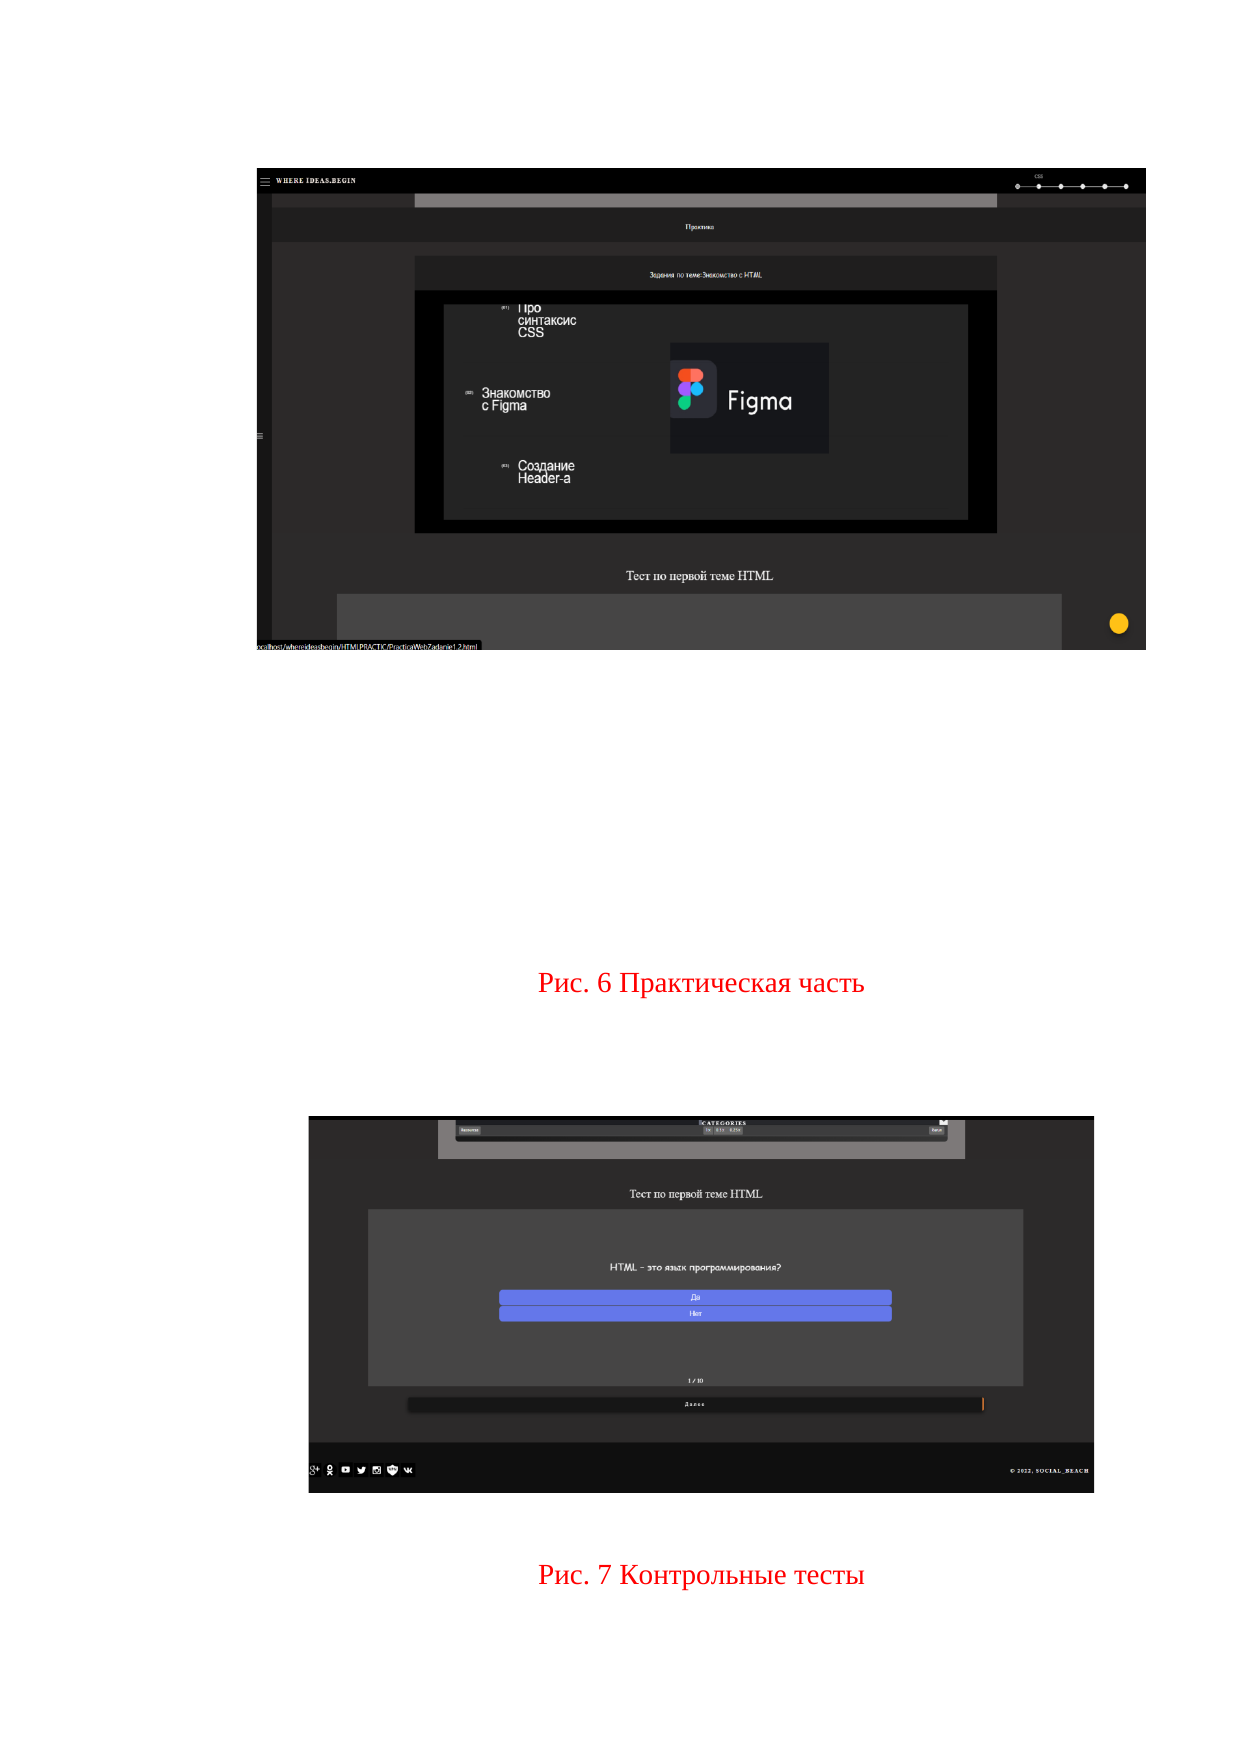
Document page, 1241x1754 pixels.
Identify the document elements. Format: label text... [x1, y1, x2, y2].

list Рис. 7 Контрольные тесты [177, 1557, 1152, 1591]
list Рис. 6 Практическая часть [177, 966, 1152, 999]
picture [308, 1116, 1095, 1493]
picture [256, 168, 1146, 650]
